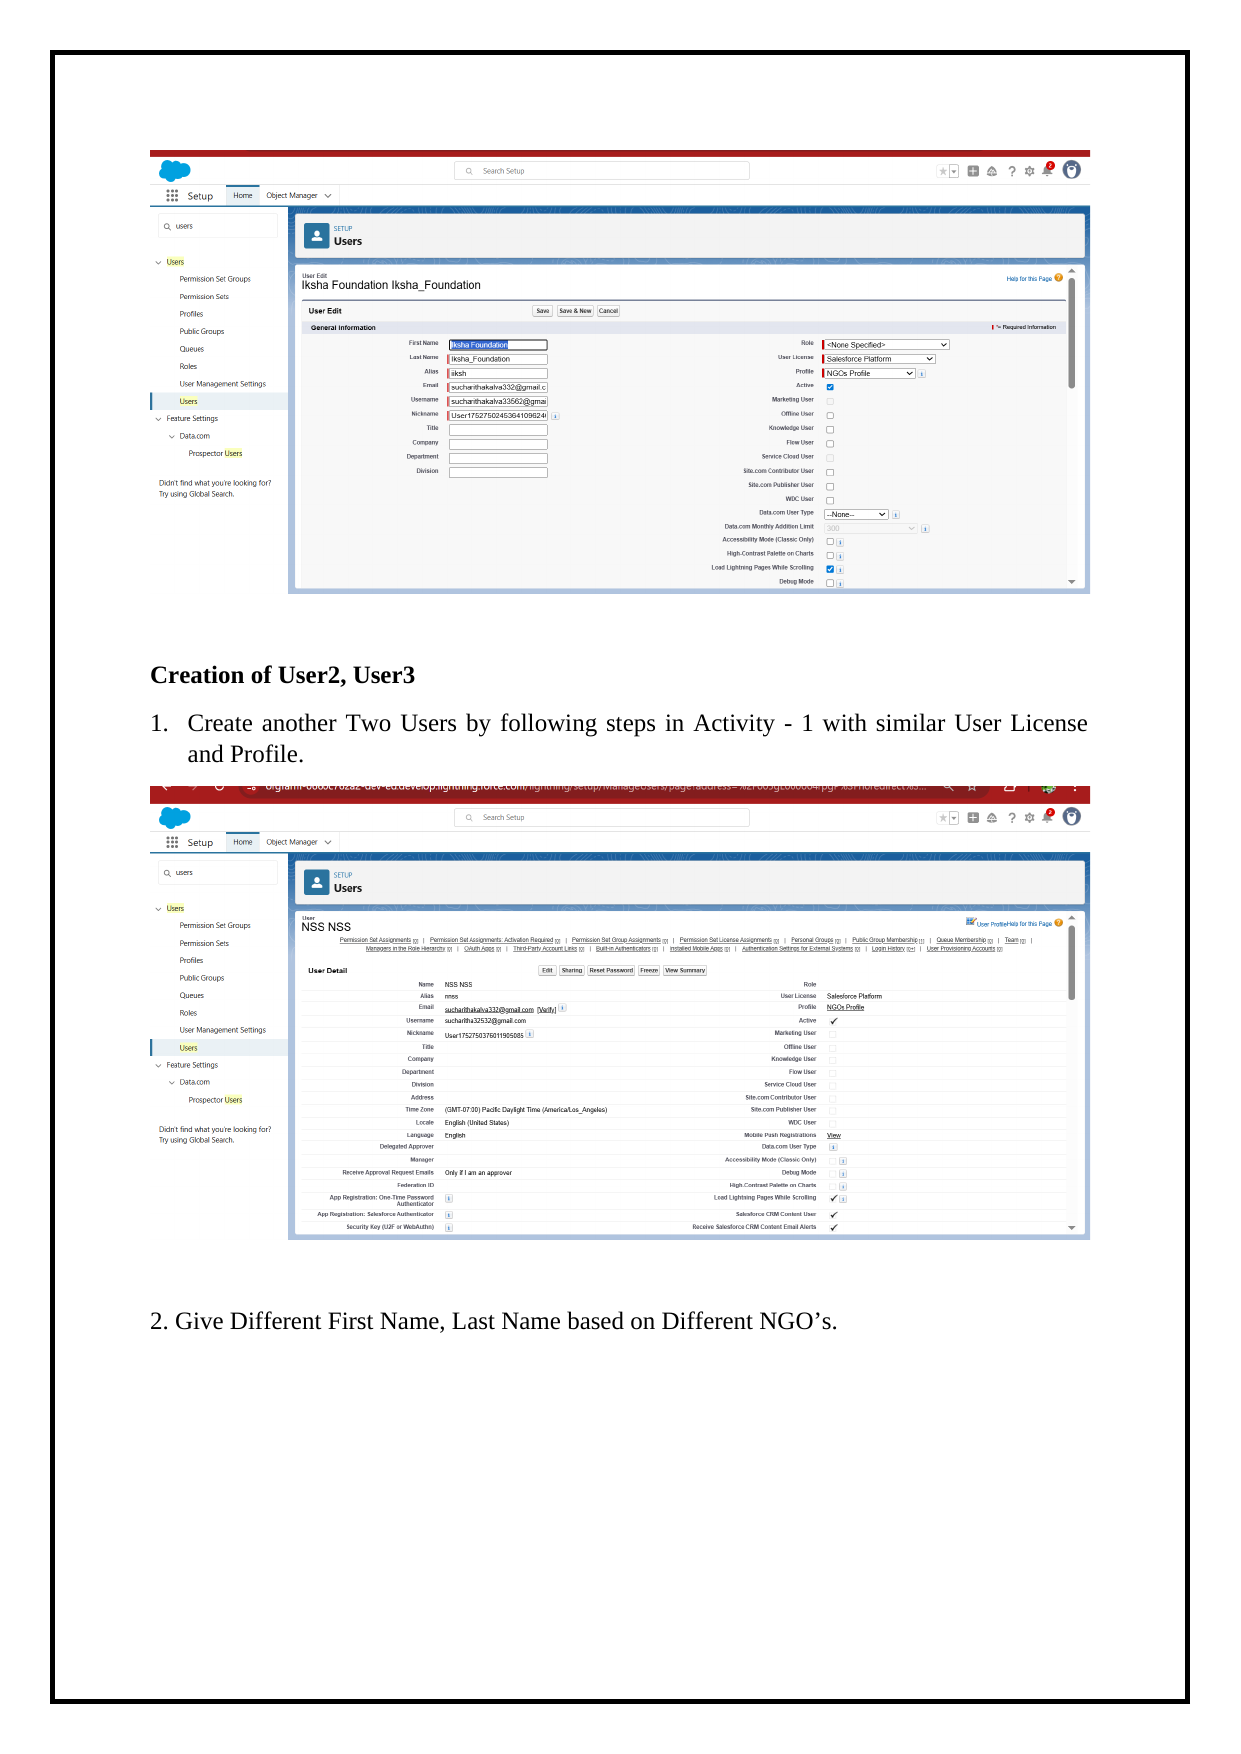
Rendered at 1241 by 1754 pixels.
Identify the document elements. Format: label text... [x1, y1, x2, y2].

text Creation of User2, User3 [150, 660, 1090, 689]
text 2. Give Different First Name, Last Name based on Different NGO’s. [150, 1306, 1090, 1335]
picture [150, 150, 1091, 594]
picture [150, 786, 1091, 1240]
list Create another Two Users by following steps in Activity - 1 with similar User License and Profile. [150, 708, 1090, 767]
